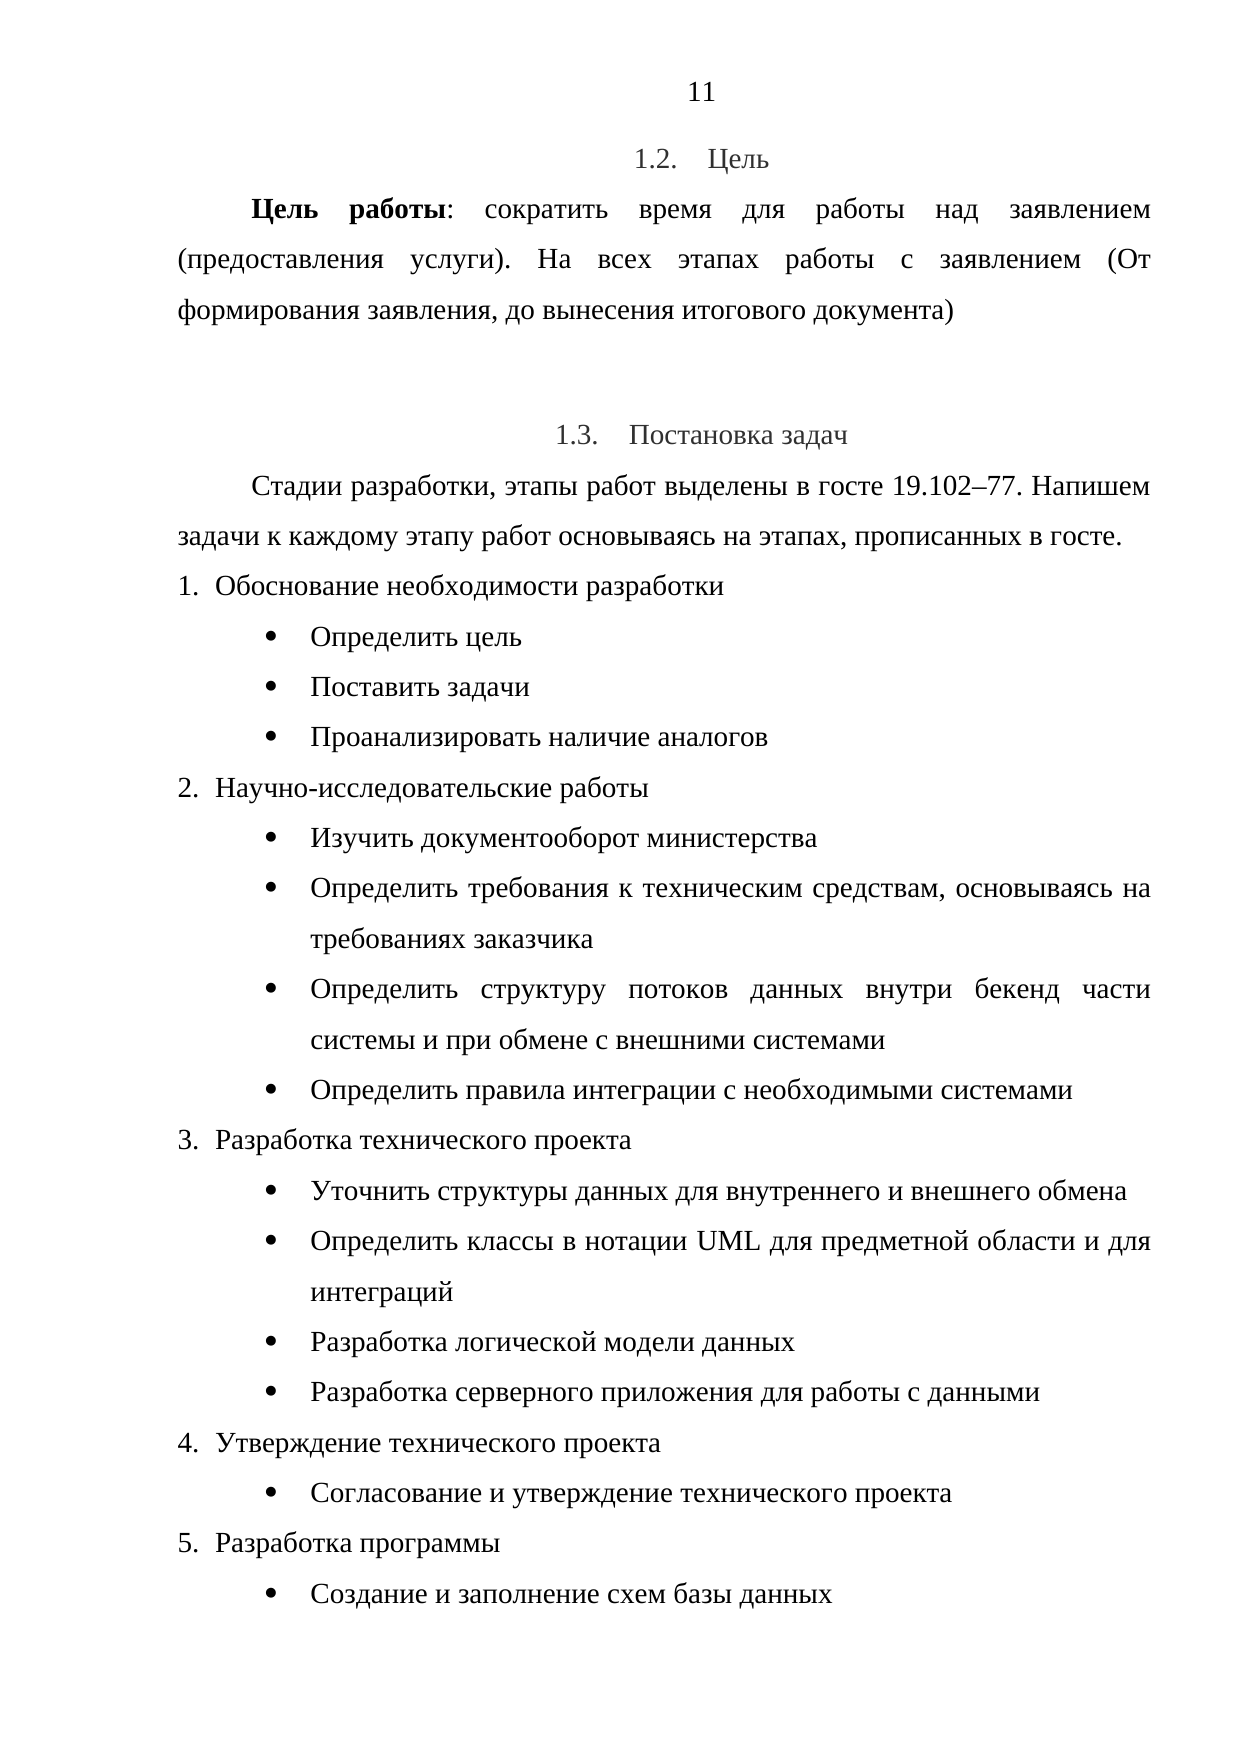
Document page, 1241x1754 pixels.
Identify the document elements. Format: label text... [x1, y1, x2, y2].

list Разработка логической модели данных [266, 1324, 1152, 1358]
list Разработка программы [177, 1526, 1152, 1559]
list Цель [177, 141, 1152, 174]
list Поставить задачи [266, 669, 1152, 703]
list Определить требования к техническим средствам, основываясь на требованиях заказчика [266, 871, 1152, 954]
list Утверждение технического проекта [177, 1425, 1152, 1458]
text Стадии разработки, этапы работ выделены в госте 19.102–77. Напишем задачи к каждому этапу работ основываясь на этапах, прописанных в госте. [177, 468, 1152, 552]
list Проанализировать наличие аналогов [266, 719, 1152, 753]
list Создание и заполнение схем базы данных [266, 1576, 1152, 1609]
list Согласование и утверждение технического проекта [266, 1475, 1152, 1509]
text Цель работы: сократить время для работы над заявлением (предоставления услуги). На всех этапах работы с заявлением (От формирования заявления, до вынесения итогового документа) [177, 191, 1152, 325]
list Определить классы в нотации UML для предметной области и для интеграций [266, 1223, 1152, 1307]
list Определить цель [266, 619, 1152, 652]
list Разработка технического проекта [177, 1122, 1152, 1156]
list Определить правила интеграции с необходимыми системами [266, 1072, 1152, 1106]
list Обоснование необходимости разработки [177, 568, 1152, 602]
list Разработка серверного приложения для работы с данными [266, 1374, 1152, 1408]
list Определить структуру потоков данных внутри бекенд части системы и при обмене с внешними системами [266, 971, 1152, 1055]
list Изучить документооборот министерства [266, 820, 1152, 854]
list Научно-исследовательские работы [177, 770, 1152, 803]
list Уточнить структуры данных для внутреннего и внешнего обмена [266, 1173, 1152, 1206]
list Постановка задач [177, 417, 1152, 451]
